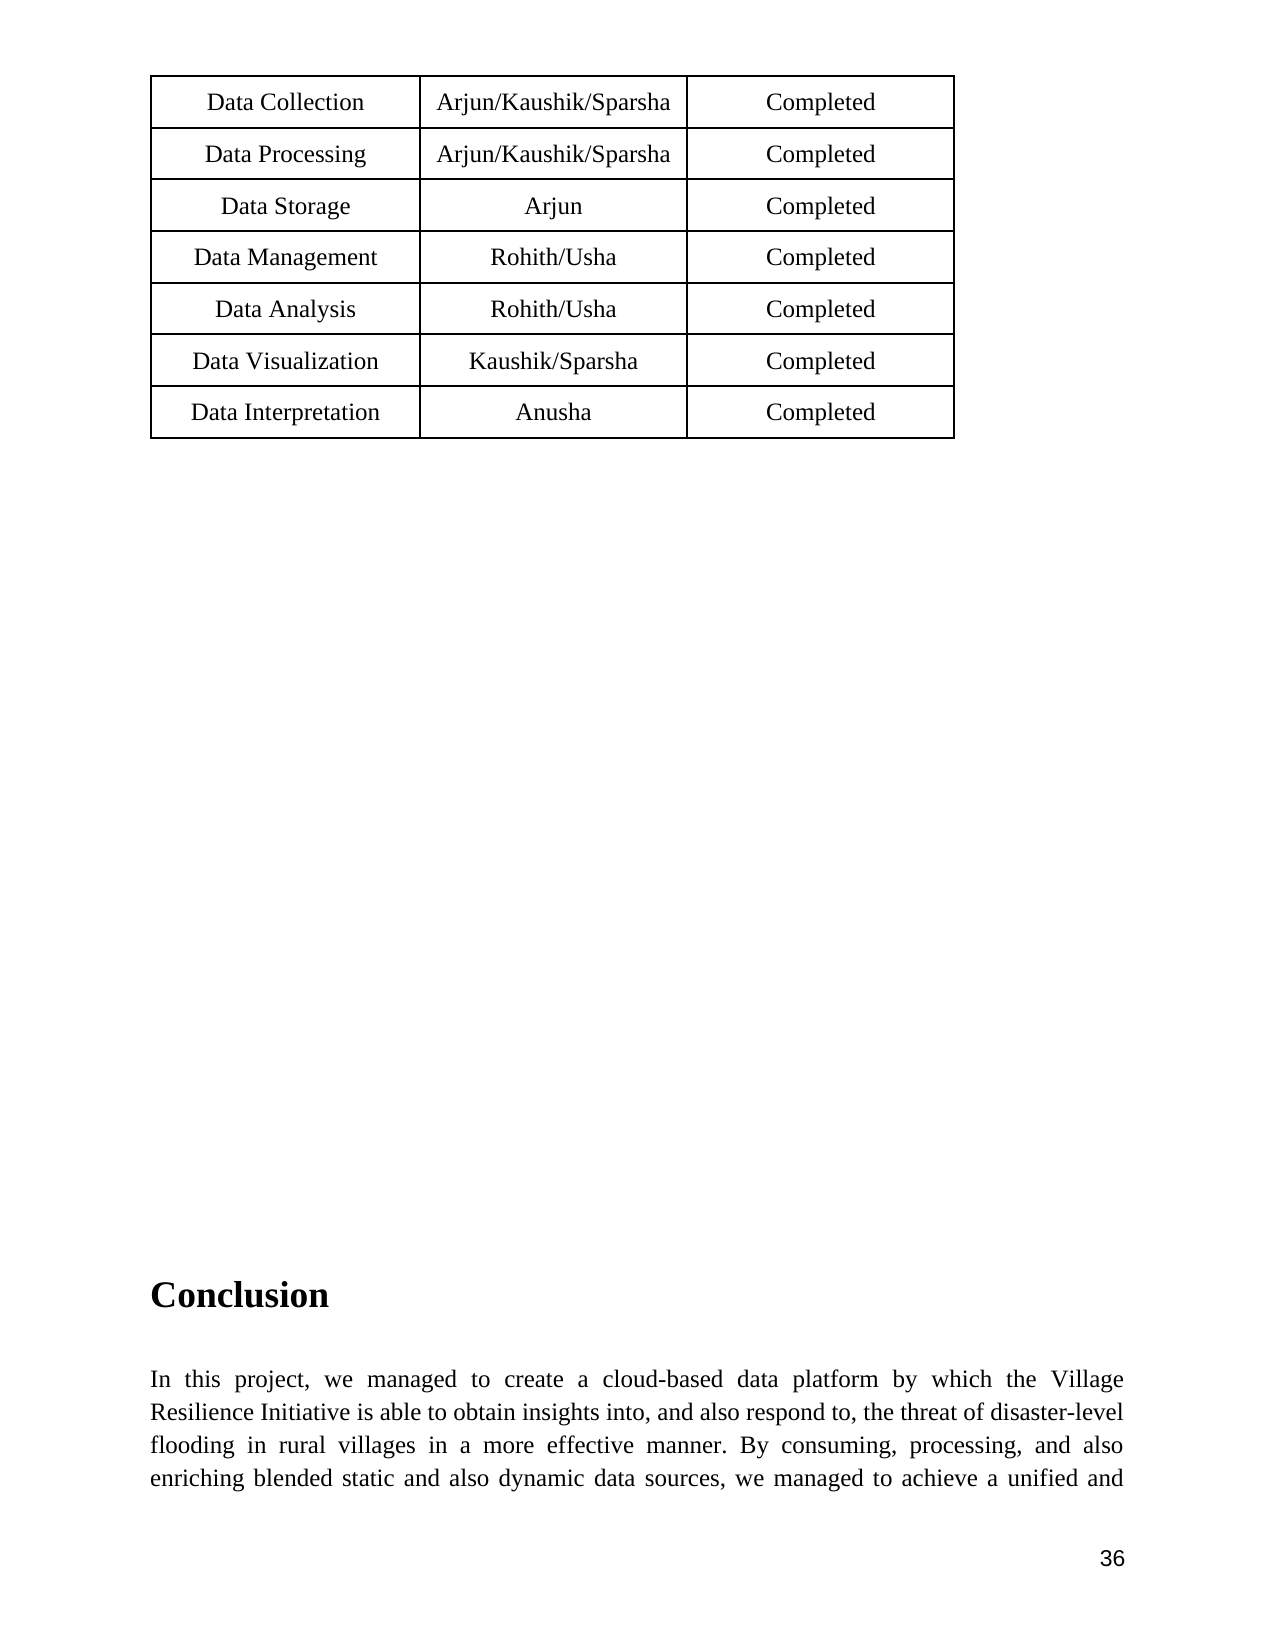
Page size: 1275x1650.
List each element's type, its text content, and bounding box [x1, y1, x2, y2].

table_cell Data Management [152, 232, 419, 282]
table_cell Completed [688, 180, 953, 230]
table_cell Anusha [421, 387, 686, 437]
table_cell Completed [688, 387, 953, 437]
text Conclusion [150, 1273, 1125, 1316]
table_cell Completed [688, 129, 953, 178]
table_cell Kaushik/Sparsha [421, 335, 686, 385]
table_cell Data Interpretation [152, 387, 419, 437]
table_cell Rohith/Usha [421, 284, 686, 333]
table_cell Data Collection [152, 77, 419, 127]
table_cell Data Analysis [152, 284, 419, 333]
table_cell Rohith/Usha [421, 232, 686, 282]
table_cell Data Storage [152, 180, 419, 230]
table_cell Completed [688, 284, 953, 333]
table_cell Arjun/Kaushik/Sparsha [421, 77, 686, 127]
table_cell Completed [688, 77, 953, 127]
table_cell Data Processing [152, 129, 419, 178]
table_cell Arjun/Kaushik/Sparsha [421, 129, 686, 178]
table_cell Data Visualization [152, 335, 419, 385]
table_cell Completed [688, 232, 953, 282]
table_cell Completed [688, 335, 953, 385]
table_cell Arjun [421, 180, 686, 230]
